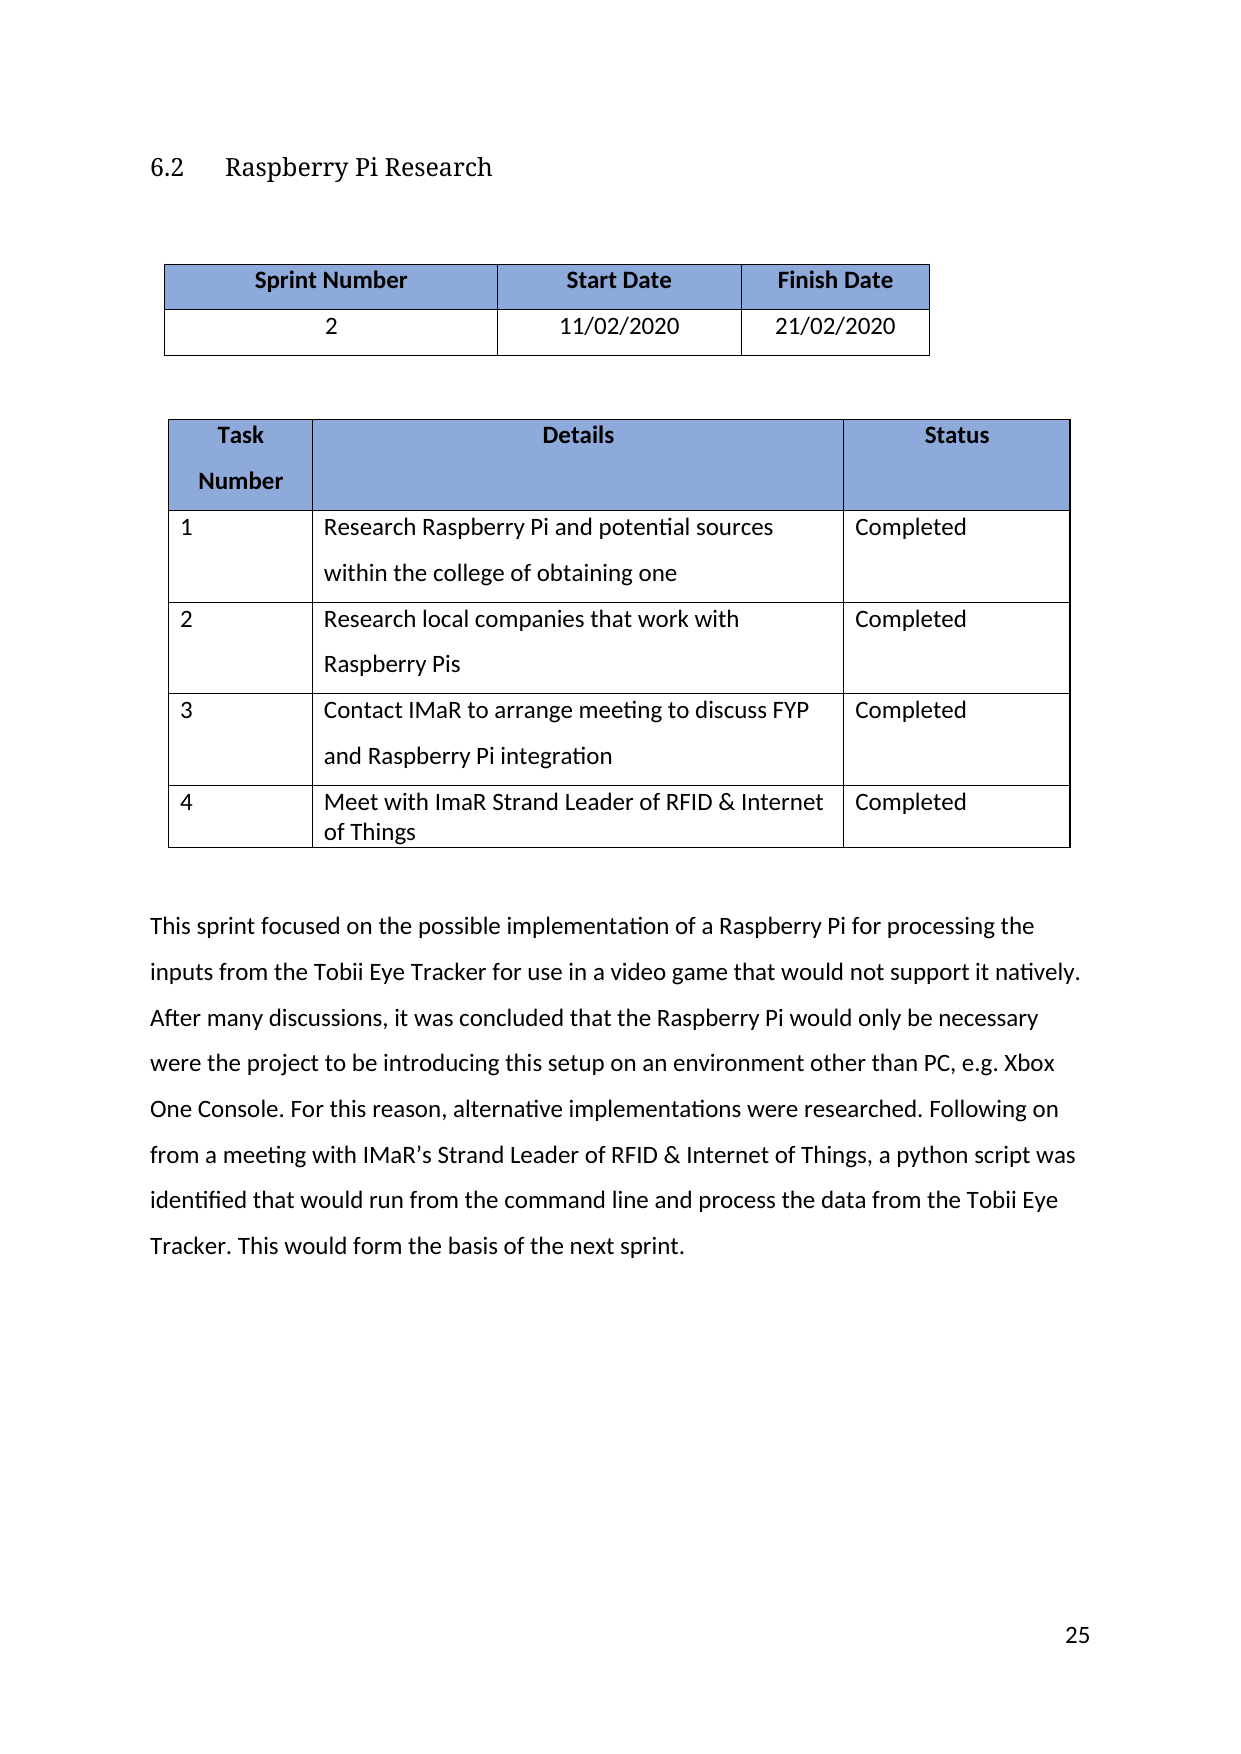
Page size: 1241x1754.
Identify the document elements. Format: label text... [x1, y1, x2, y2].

table_cell 1 [169, 511, 312, 602]
table_cell Completed [844, 786, 1069, 847]
table_cell Meet with ImaR Strand Leader of RFID & Internet of Things [313, 786, 843, 847]
table_cell 2 [169, 603, 312, 693]
table_cell Completed [844, 603, 1069, 693]
text This sprint focused on the possible implementation of a Raspberry Pi for processing the inputs from the Tobii Eye Tracker for use in a video game that would not support it natively. After many discussions, it was concluded that the Raspberry Pi would only be necessary were the project to be introducing this setup on an environment other than PC, e.g. Xbox One Console. For this reason, alternative implementations were researched. Following on from a meeting with IMaR’s Strand Leader of RFID & Internet of Things, a python script was identified that would run from the command line and process the data from the Tobii Eye Tracker. This would form the basis of the next sprint. [150, 910, 1090, 1261]
table_cell Research Raspberry Pi and potential sources within the college of obtaining one [313, 511, 843, 602]
table_header Finish Date [742, 265, 929, 309]
table_cell Completed [844, 694, 1069, 785]
table_header Status [844, 420, 1069, 510]
table_cell 2 [165, 310, 497, 355]
table_cell 3 [169, 694, 312, 785]
table_cell 11/02/2020 [498, 310, 741, 355]
subtitle Raspberry Pi Research [150, 150, 1090, 184]
table_header Details [313, 420, 843, 510]
table_cell Completed [844, 511, 1069, 602]
table_cell Research local companies that work with Raspberry Pis [313, 603, 843, 693]
table_header Start Date [498, 265, 741, 309]
table_cell Contact IMaR to arrange meeting to discuss FYP and Raspberry Pi integration [313, 694, 843, 785]
table_cell 4 [169, 786, 312, 847]
table_cell 21/02/2020 [742, 310, 929, 355]
table_header Task Number [169, 420, 312, 510]
table_header Sprint Number [165, 265, 497, 309]
